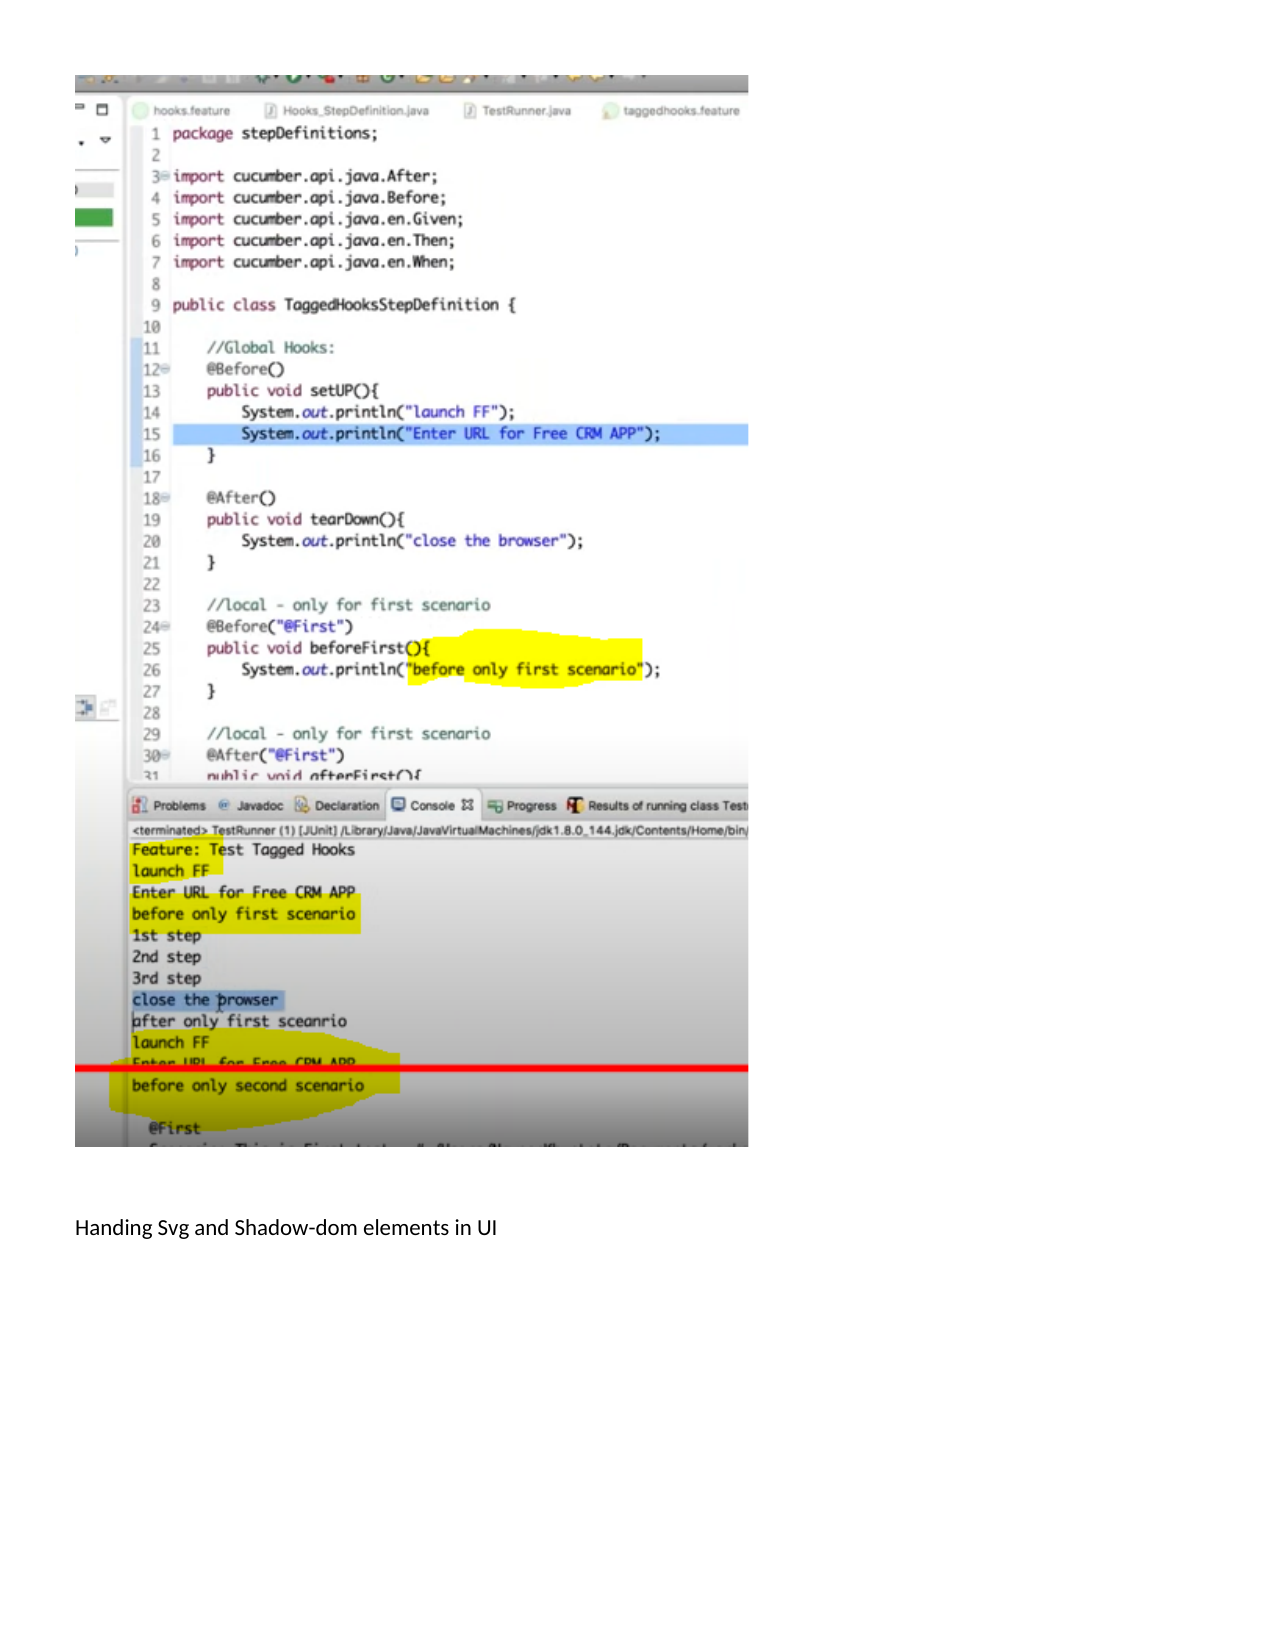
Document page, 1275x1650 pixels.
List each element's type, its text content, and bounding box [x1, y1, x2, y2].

picture [75, 75, 749, 1147]
text Handing Svg and Shadow-dom elements in UI [75, 1213, 1200, 1241]
